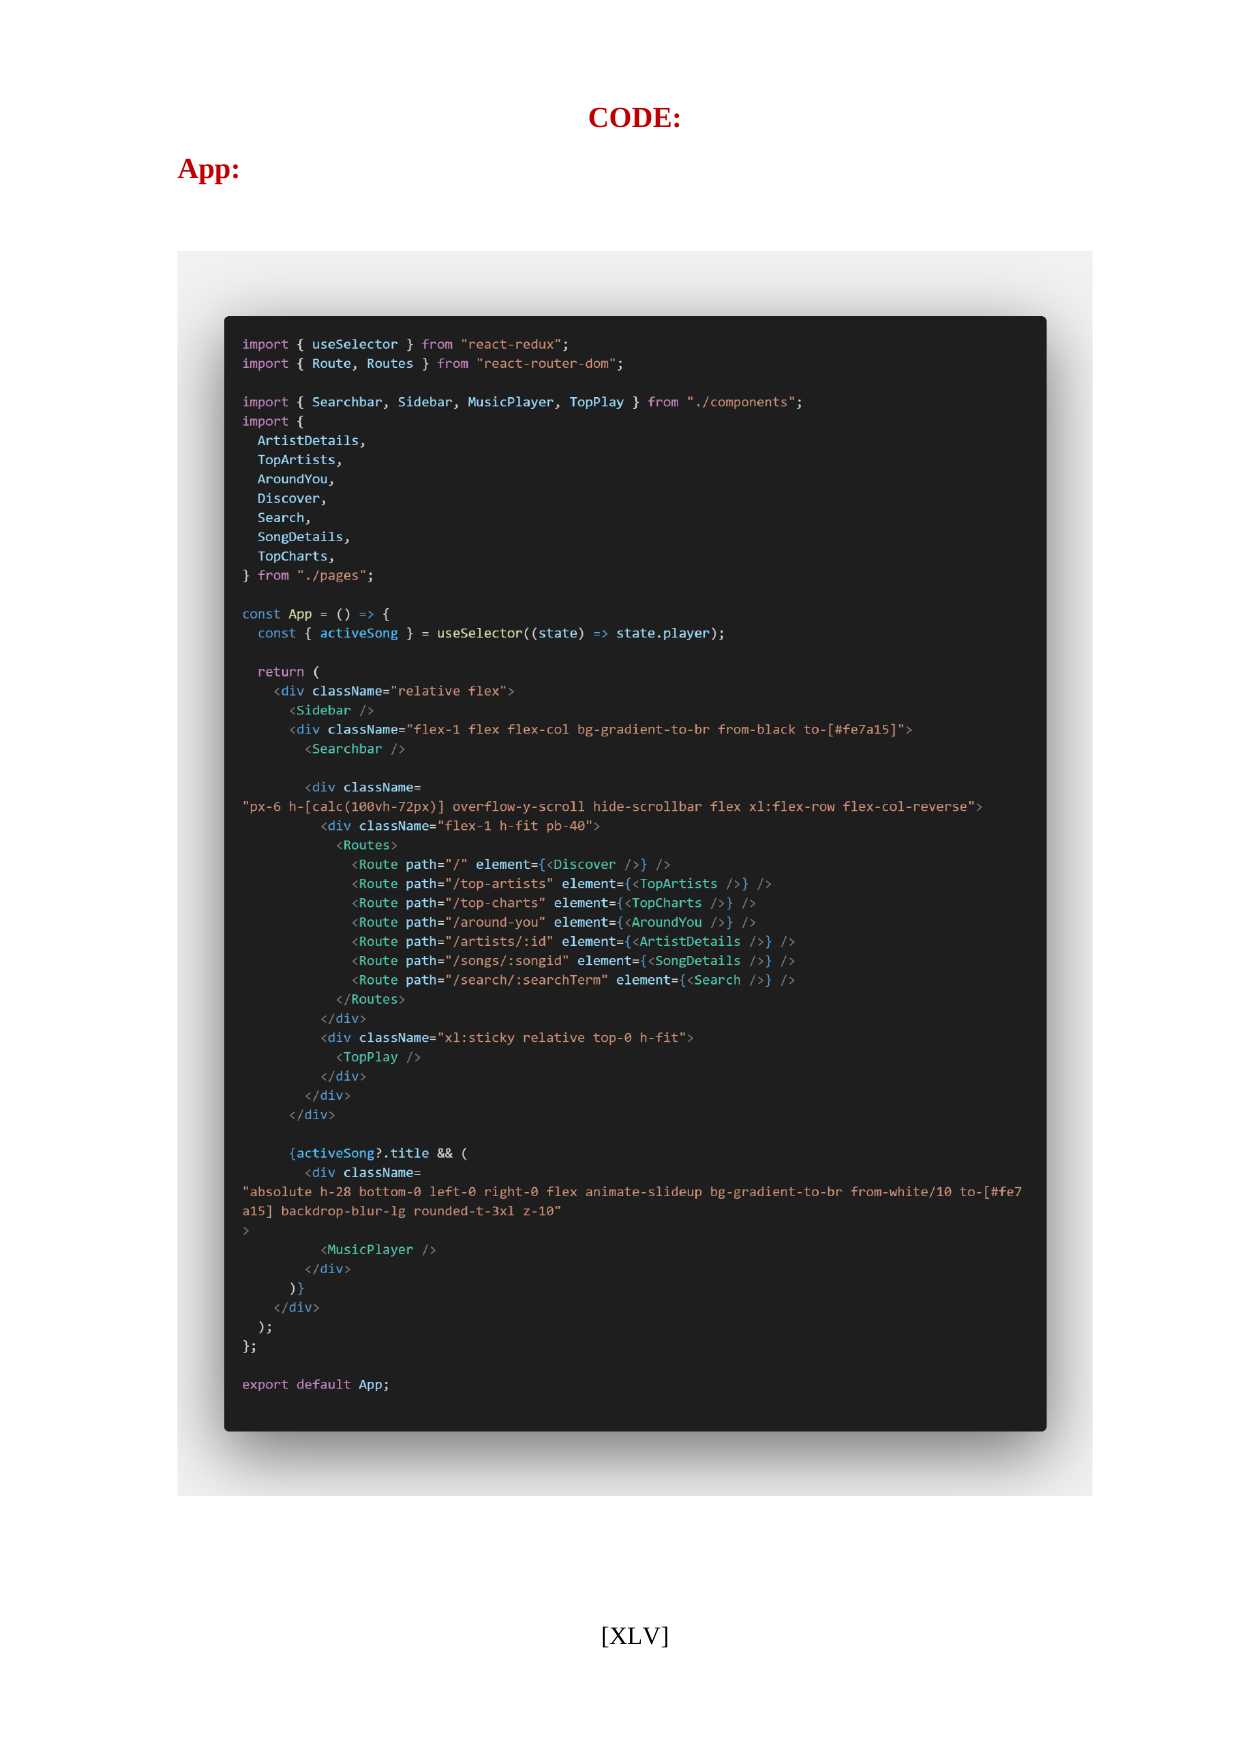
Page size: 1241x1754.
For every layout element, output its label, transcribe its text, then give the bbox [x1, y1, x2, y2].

text App: [177, 151, 1092, 184]
picture [177, 251, 1093, 1496]
text CODE: [177, 100, 1092, 134]
